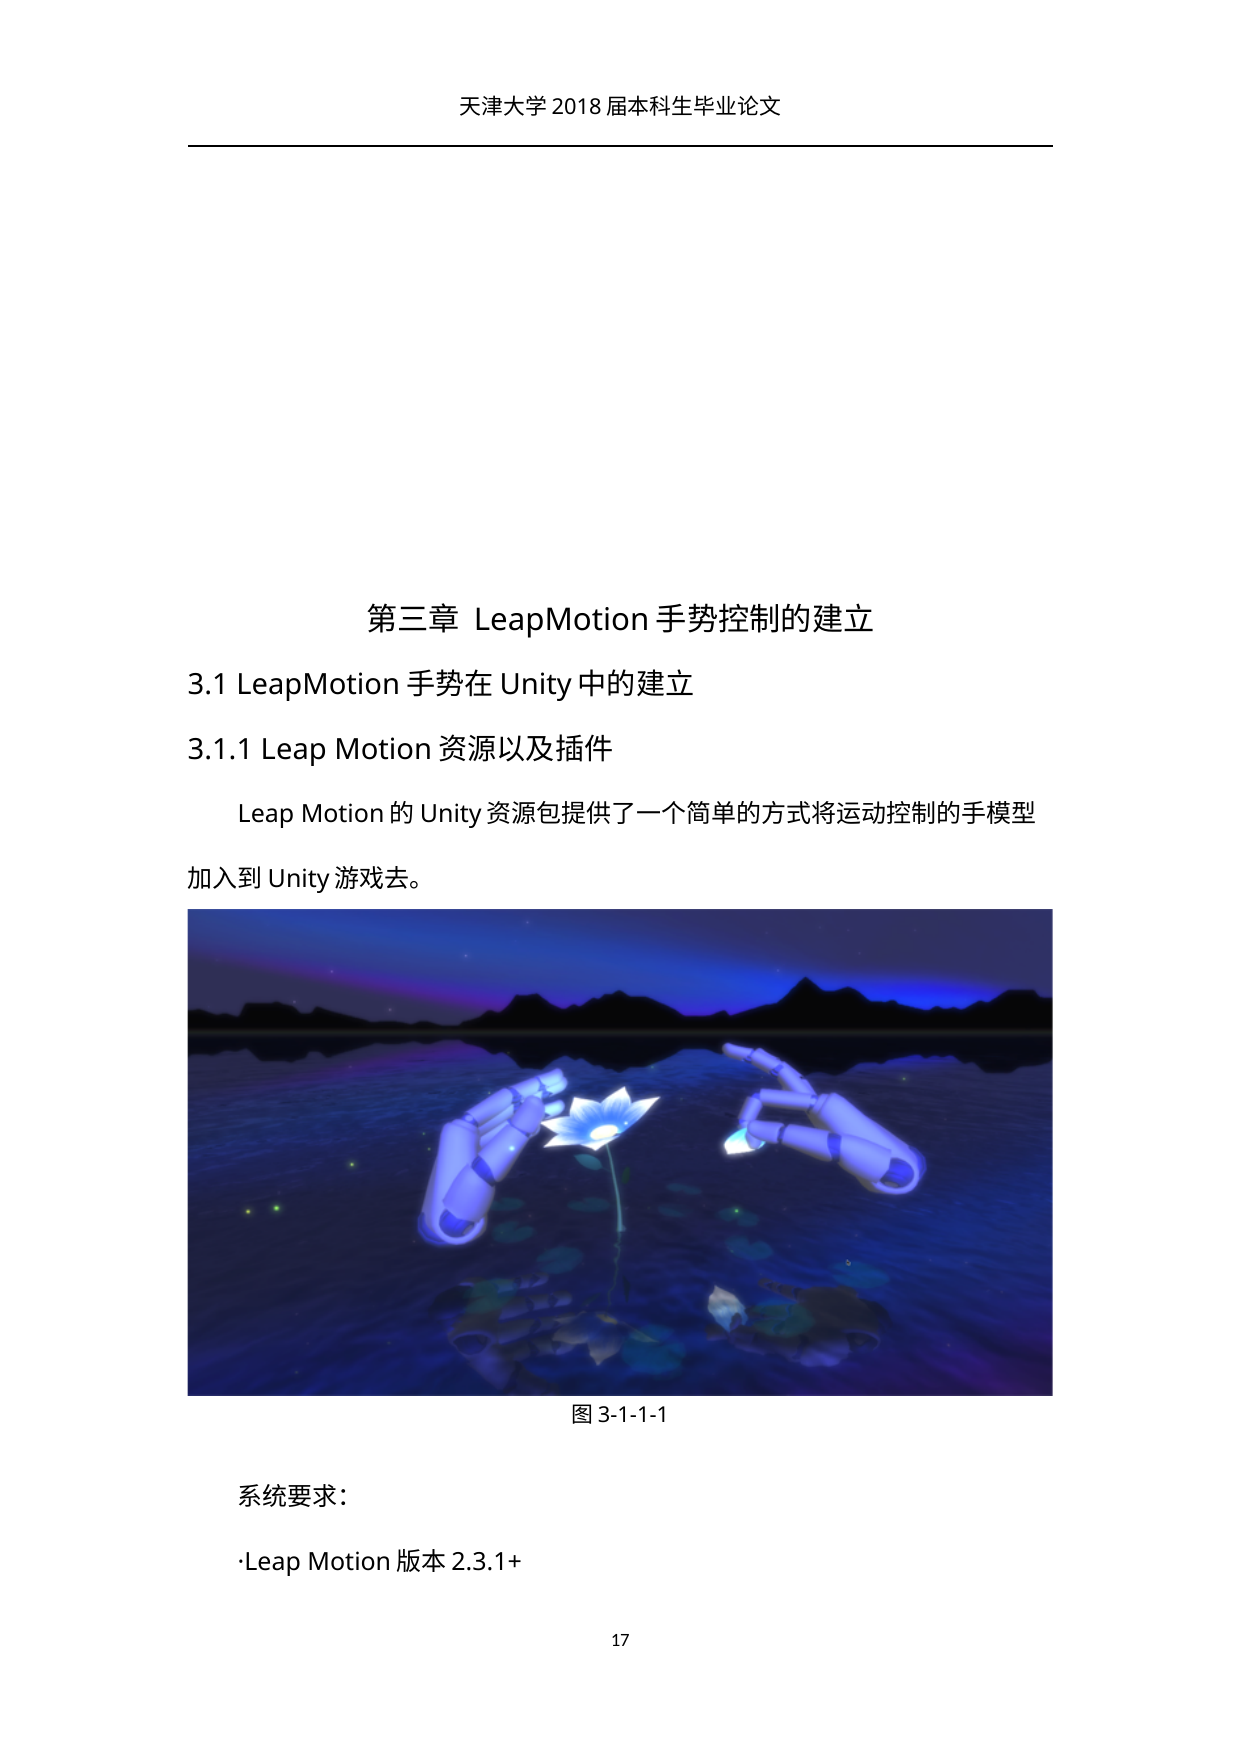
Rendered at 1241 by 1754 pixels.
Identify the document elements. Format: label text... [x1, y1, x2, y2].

text 图3-1-1-1 [187, 1397, 1053, 1429]
text Leap Motion的Unity资源包提供了一个简单的方式将运动控制的手模型加入到Unity游戏去。 [187, 779, 1053, 909]
text 3.1 LeapMotion手势在Unity中的建立 [187, 649, 1053, 714]
text 3.1.1 Leap Motion资源以及插件 [187, 714, 1053, 779]
text 第三章 LeapMotion手势控制的建立 [187, 584, 1053, 649]
text ·Leap Motion版本2.3.1+ [187, 1527, 1053, 1592]
picture [187, 909, 1053, 1396]
text 系统要求： [187, 1462, 1053, 1527]
